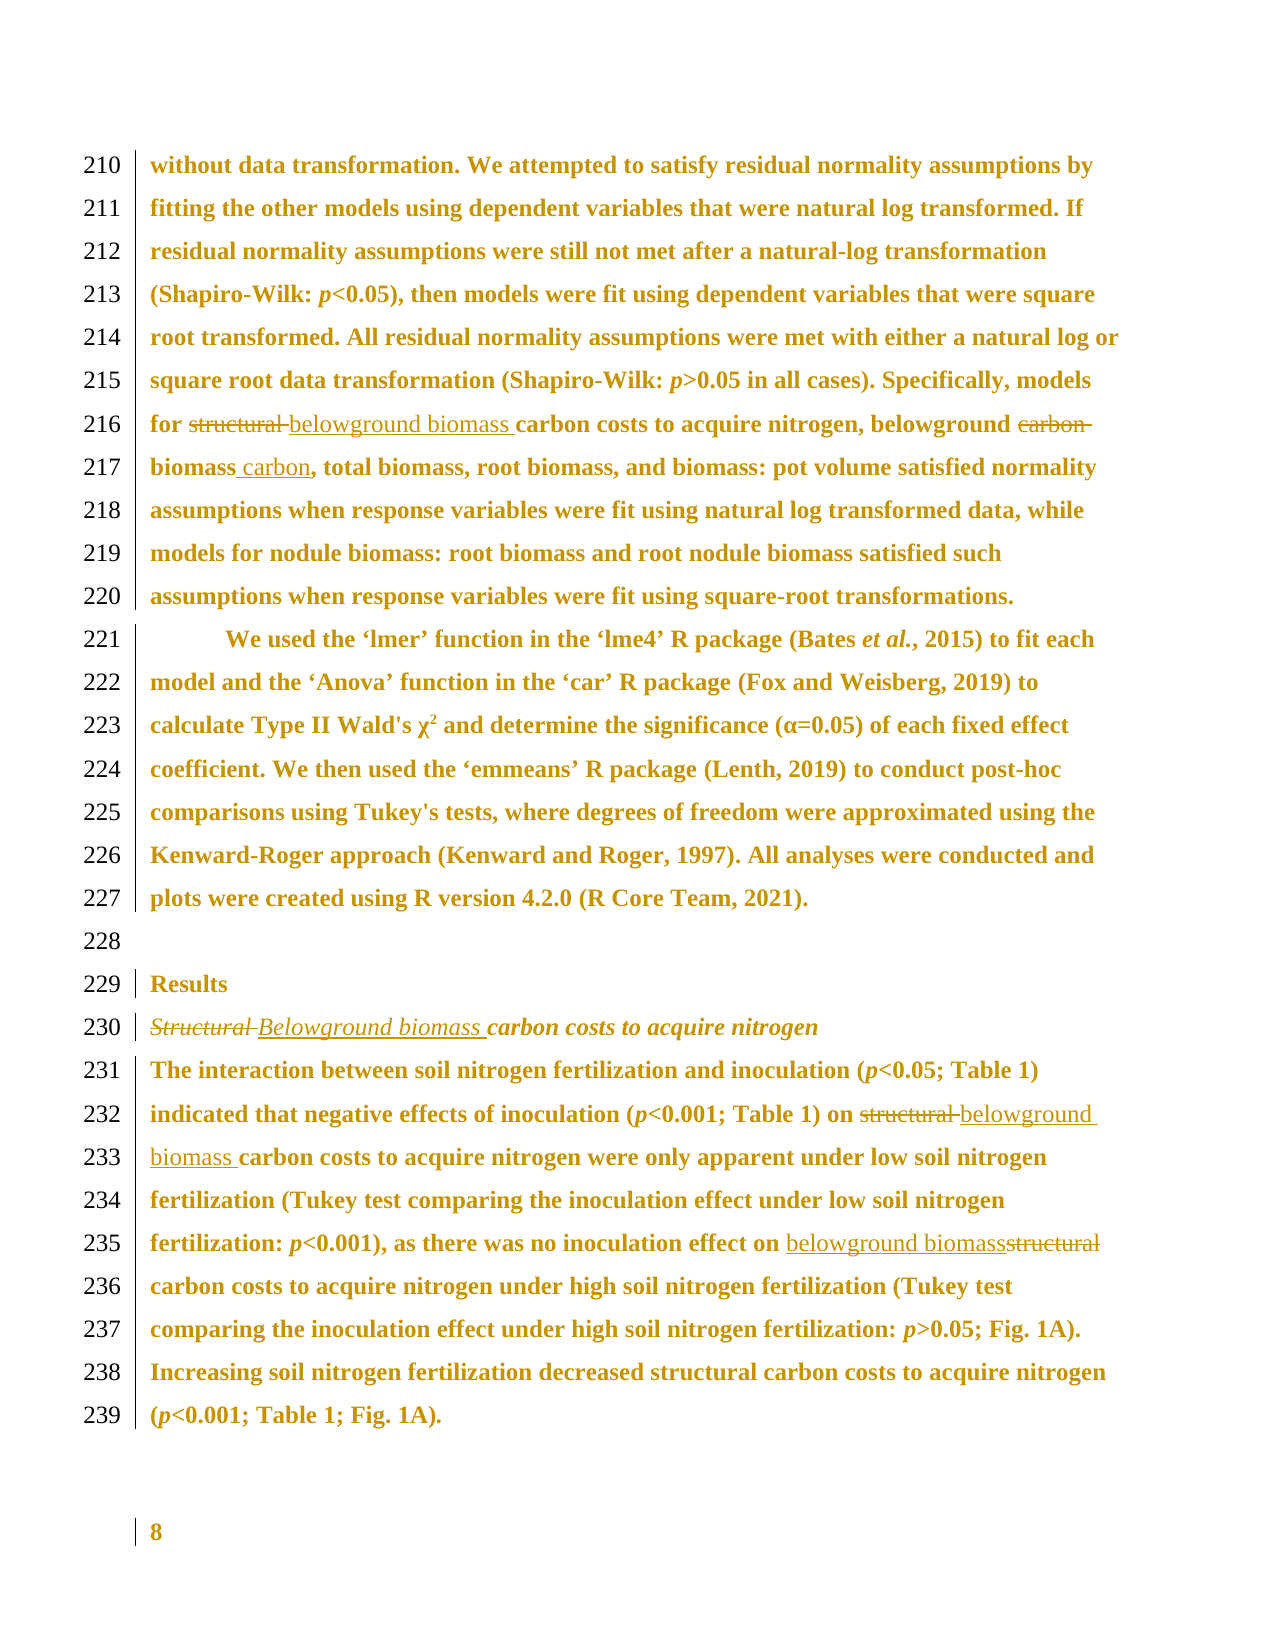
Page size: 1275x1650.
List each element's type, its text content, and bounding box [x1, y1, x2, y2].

text carbon costs to acquire nitrogen [150, 1012, 1125, 1041]
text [150, 150, 1125, 610]
text Results [150, 969, 1125, 998]
text The interaction between soil nitrogen fertilization and inoculation (p<0.05; Table 1) indicated that negative effects of inoculation (p<0.001; Table 1) on carbon costs to acquire nitrogen were only apparent under low soil nitrogen fertilization (Tukey test comparing the inoculation effect under low soil nitrogen fertilization: p<0.001), as there was no inoculation effect on carbon costs to acquire nitrogen under high soil nitrogen fertilization (Tukey test comparing the inoculation effect under high soil nitrogen fertilization: p>0.05; Fig. 1A). Increasing soil nitrogen fertilization decreased structural carbon costs to acquire nitrogen (p<0.001; Table 1; Fig. 1A). [150, 1056, 1125, 1429]
text We used the ‘lmer’ function in the ‘lme4’ R package to fit each model and the ‘Anova’ function in the ‘car’ R package to calculate Type II Wald's χ2 and determine the significance (α=0.05) of each fixed effect coefficient. We then used the ‘emmeans’ R package to conduct post-hoc comparisons using Tukey's tests, where degrees of freedom were approximated using the Kenward-Roger approach . All analyses were conducted and plots were created using R version 4.2.0 . [150, 624, 1125, 912]
